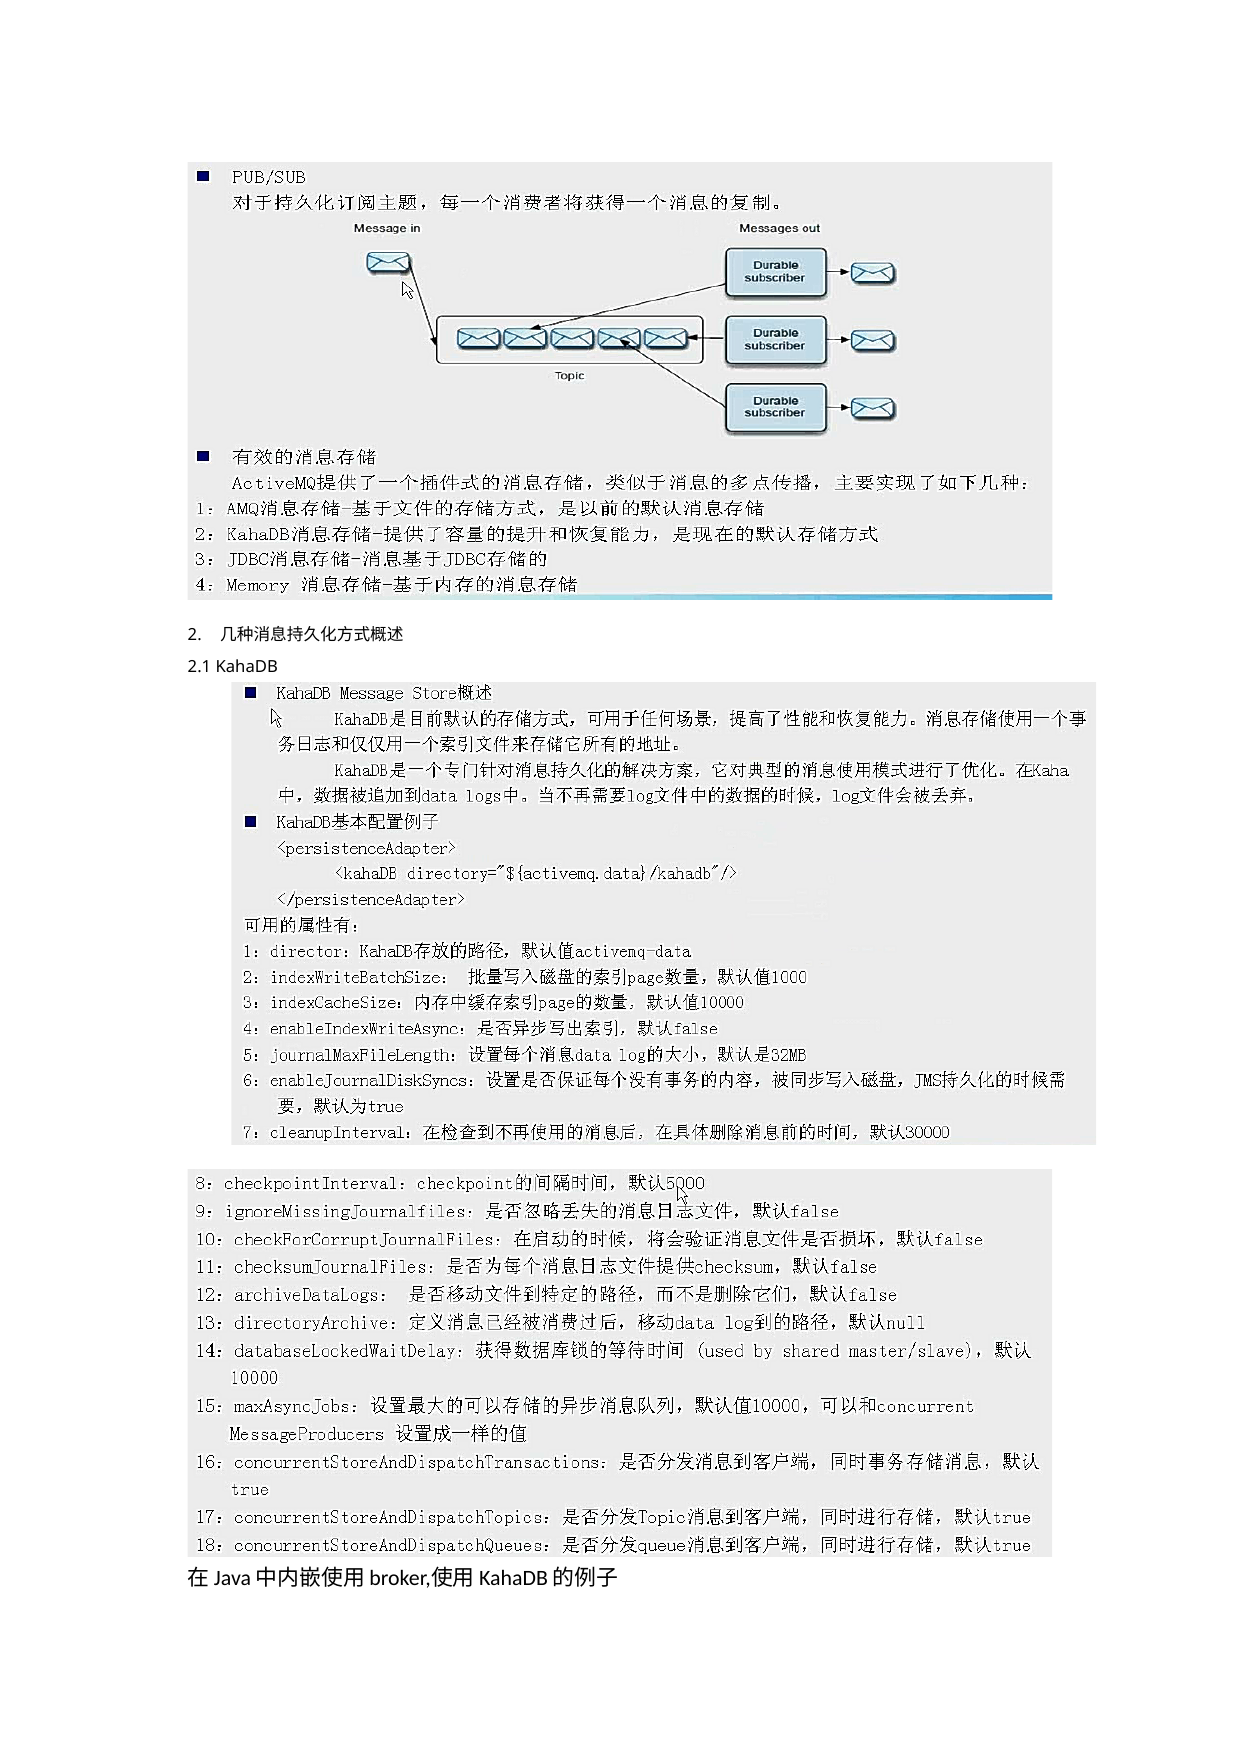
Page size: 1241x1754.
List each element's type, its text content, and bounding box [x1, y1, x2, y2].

picture [187, 162, 1053, 600]
picture [231, 682, 1097, 1145]
picture [187, 1169, 1053, 1557]
list 在Java中内嵌使用broker,使用KahaDB的例子 [187, 1559, 1053, 1592]
list KahaDB [187, 649, 1053, 682]
list 几种消息持久化方式概述 [187, 617, 1053, 649]
